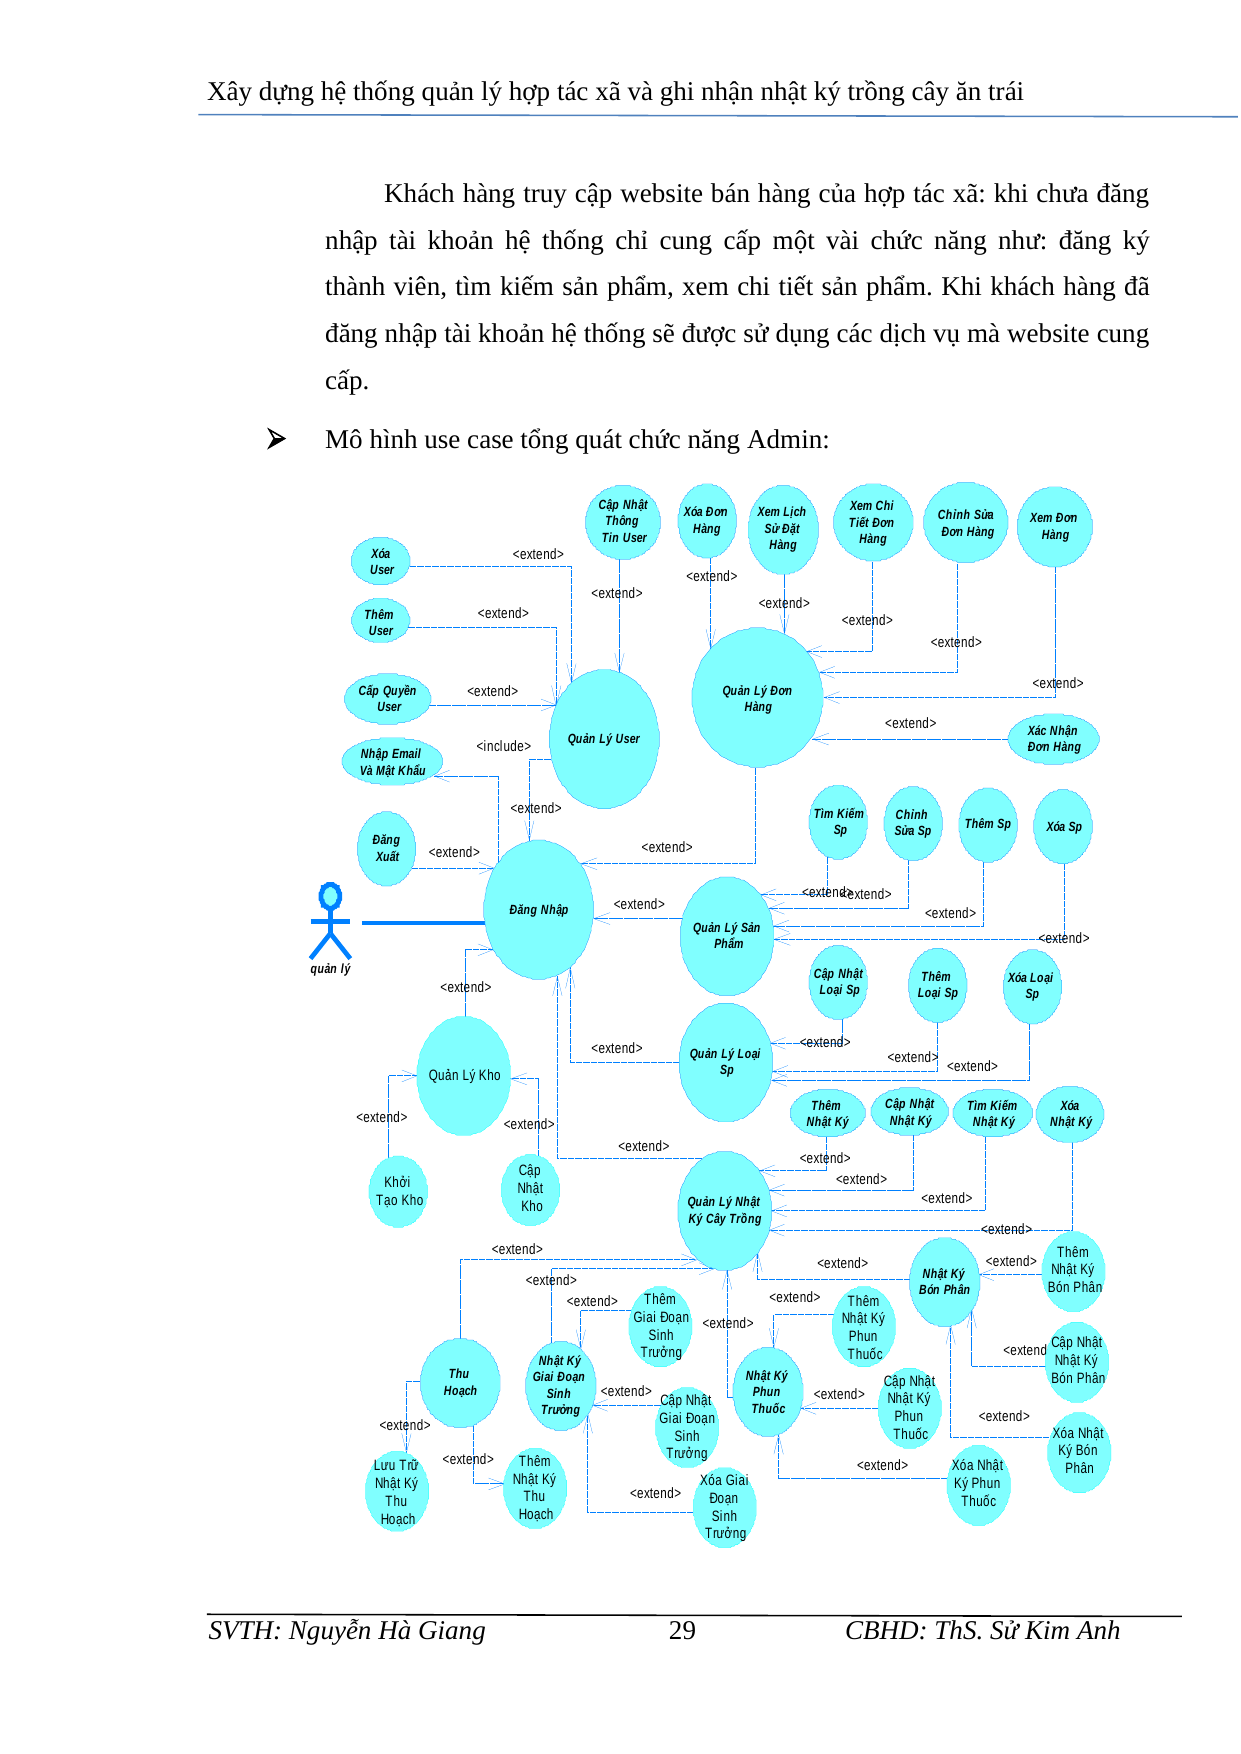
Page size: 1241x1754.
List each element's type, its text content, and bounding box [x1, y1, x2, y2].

list Mô hình use case tổng quát chức năng Admin: [266, 423, 1151, 454]
text Khách hàng truy cập website bán hàng của hợp tác xã: khi chưa đăng nhập tài khoản hệ thống chỉ cung cấp một vài chức năng như: đăng ký thành viên, tìm kiếm sản phẩm, xem chi tiết sản phẩm. Khi khách hàng đã đăng nhập tài khoản hệ thống sẽ được sử dụng các dịch vụ mà website cung cấp. [325, 177, 1151, 395]
